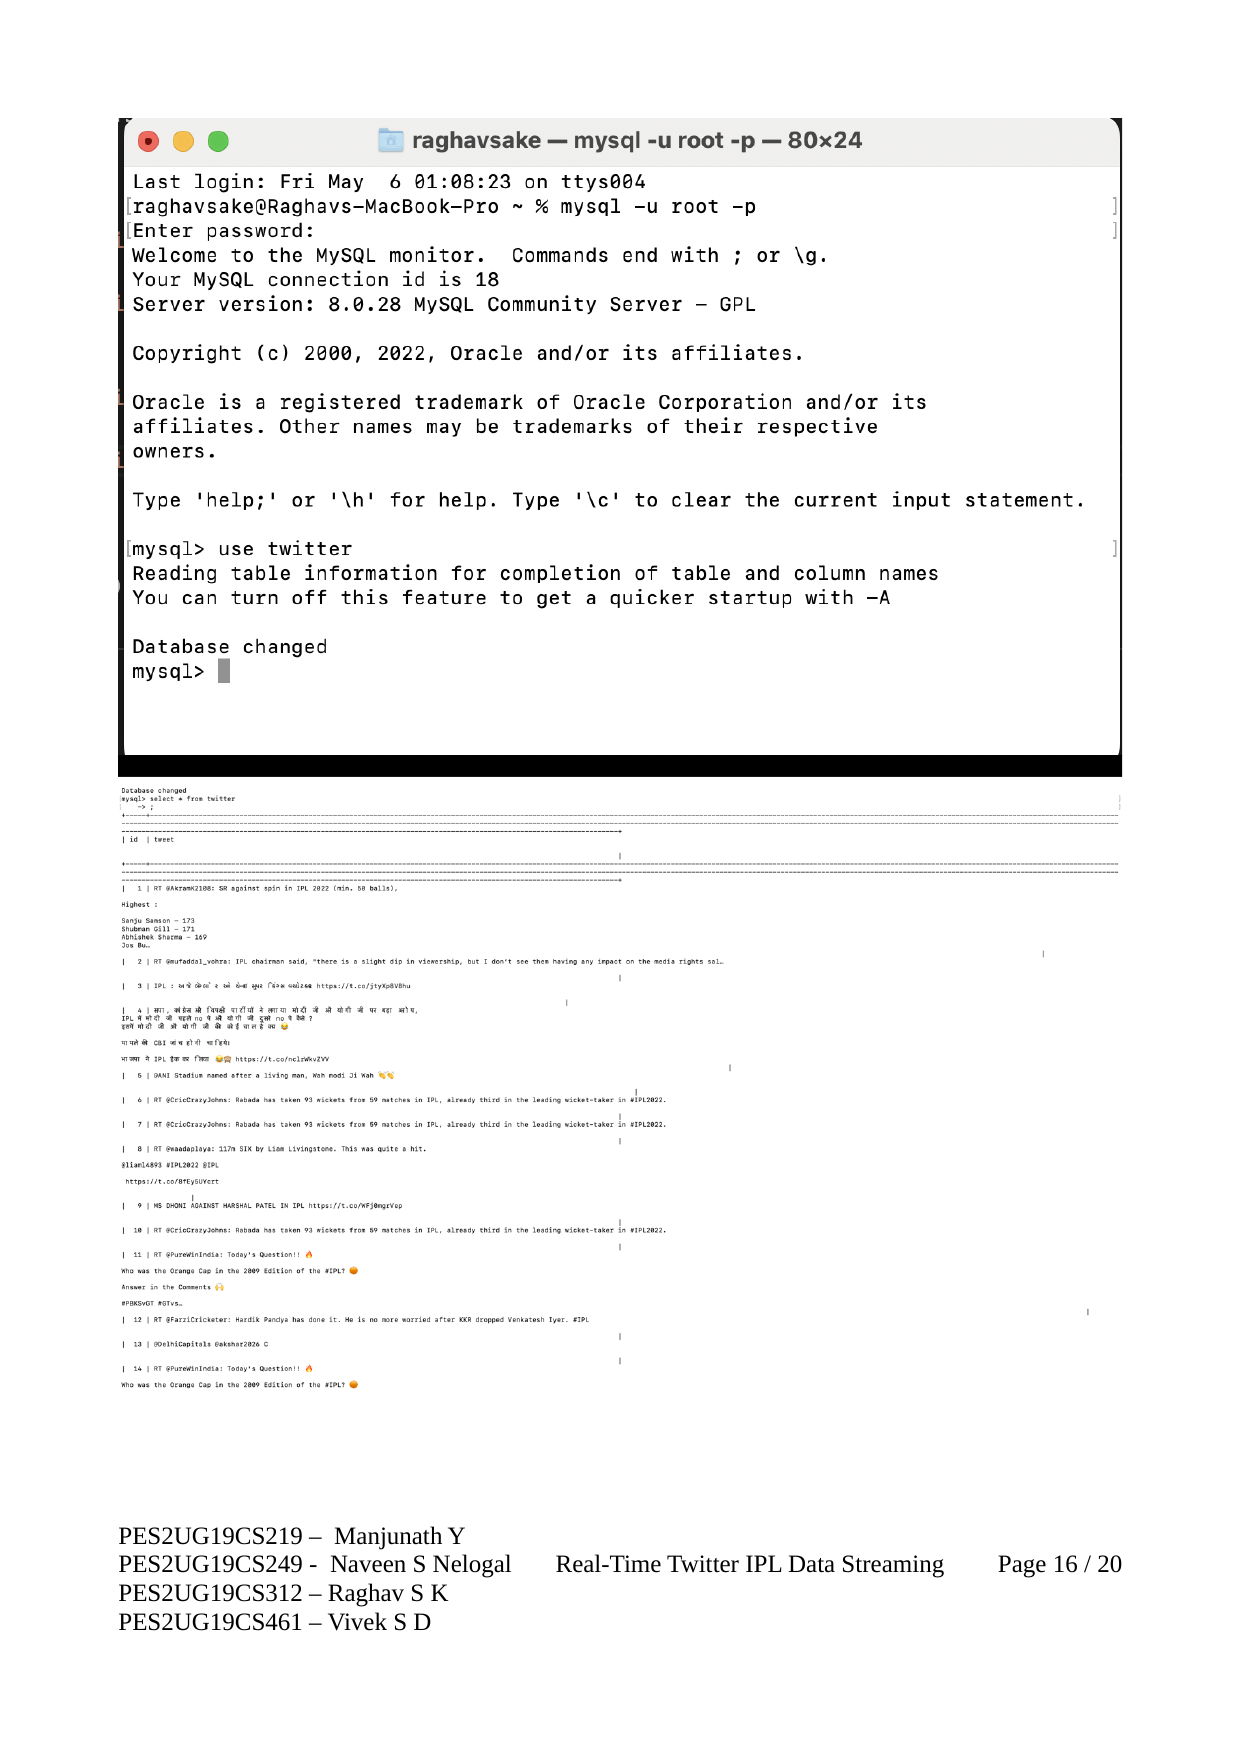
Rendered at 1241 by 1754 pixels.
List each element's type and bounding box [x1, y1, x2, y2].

picture [118, 118, 1123, 1405]
